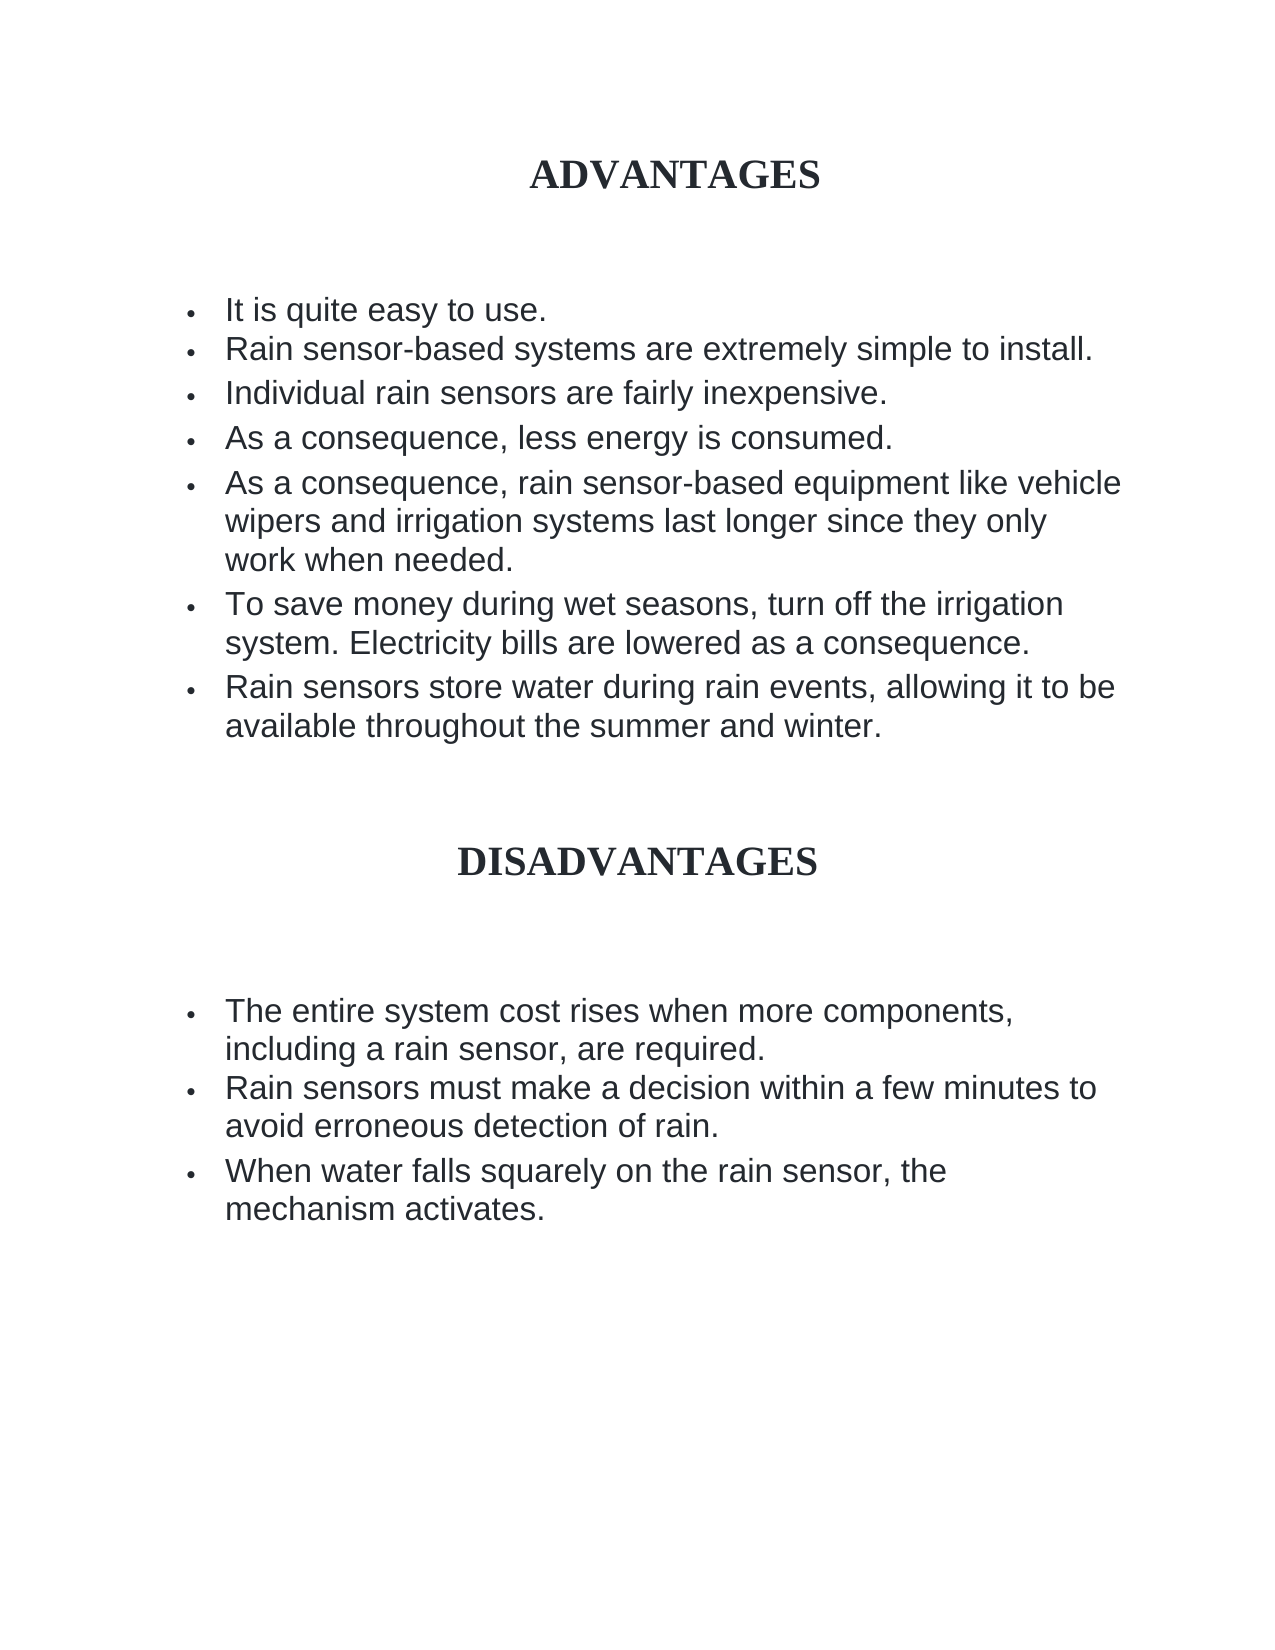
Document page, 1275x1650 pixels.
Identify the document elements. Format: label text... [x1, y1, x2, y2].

list As a consequence, less energy is consumed. [187, 418, 1125, 457]
list To save money during wet seasons, turn off the irrigation system. Electricity bills are lowered as a consequence. [187, 584, 1125, 661]
list Rain sensor-based systems are extremely simple to install. [187, 329, 1125, 367]
text DISADVANTAGES [150, 837, 1125, 885]
list The entire system cost rises when more components, including a rain sensor, are required. [187, 991, 1125, 1068]
list Rain sensors store water during rain events, allowing it to be available throughout the summer and winter. [187, 667, 1125, 744]
list It is quite easy to use. [187, 290, 1125, 329]
list As a consequence, rain sensor-based equipment like vehicle wipers and irrigation systems last longer since they only work when needed. [187, 463, 1125, 578]
list Rain sensors must make a decision within a few minutes to avoid erroneous detection of rain. [187, 1068, 1125, 1145]
list When water falls squarely on the rain sensor, the mechanism activates. [187, 1151, 1125, 1228]
text ADVANTAGES [225, 150, 1125, 198]
list Individual rain sensors are fairly inexpensive. [187, 373, 1125, 412]
